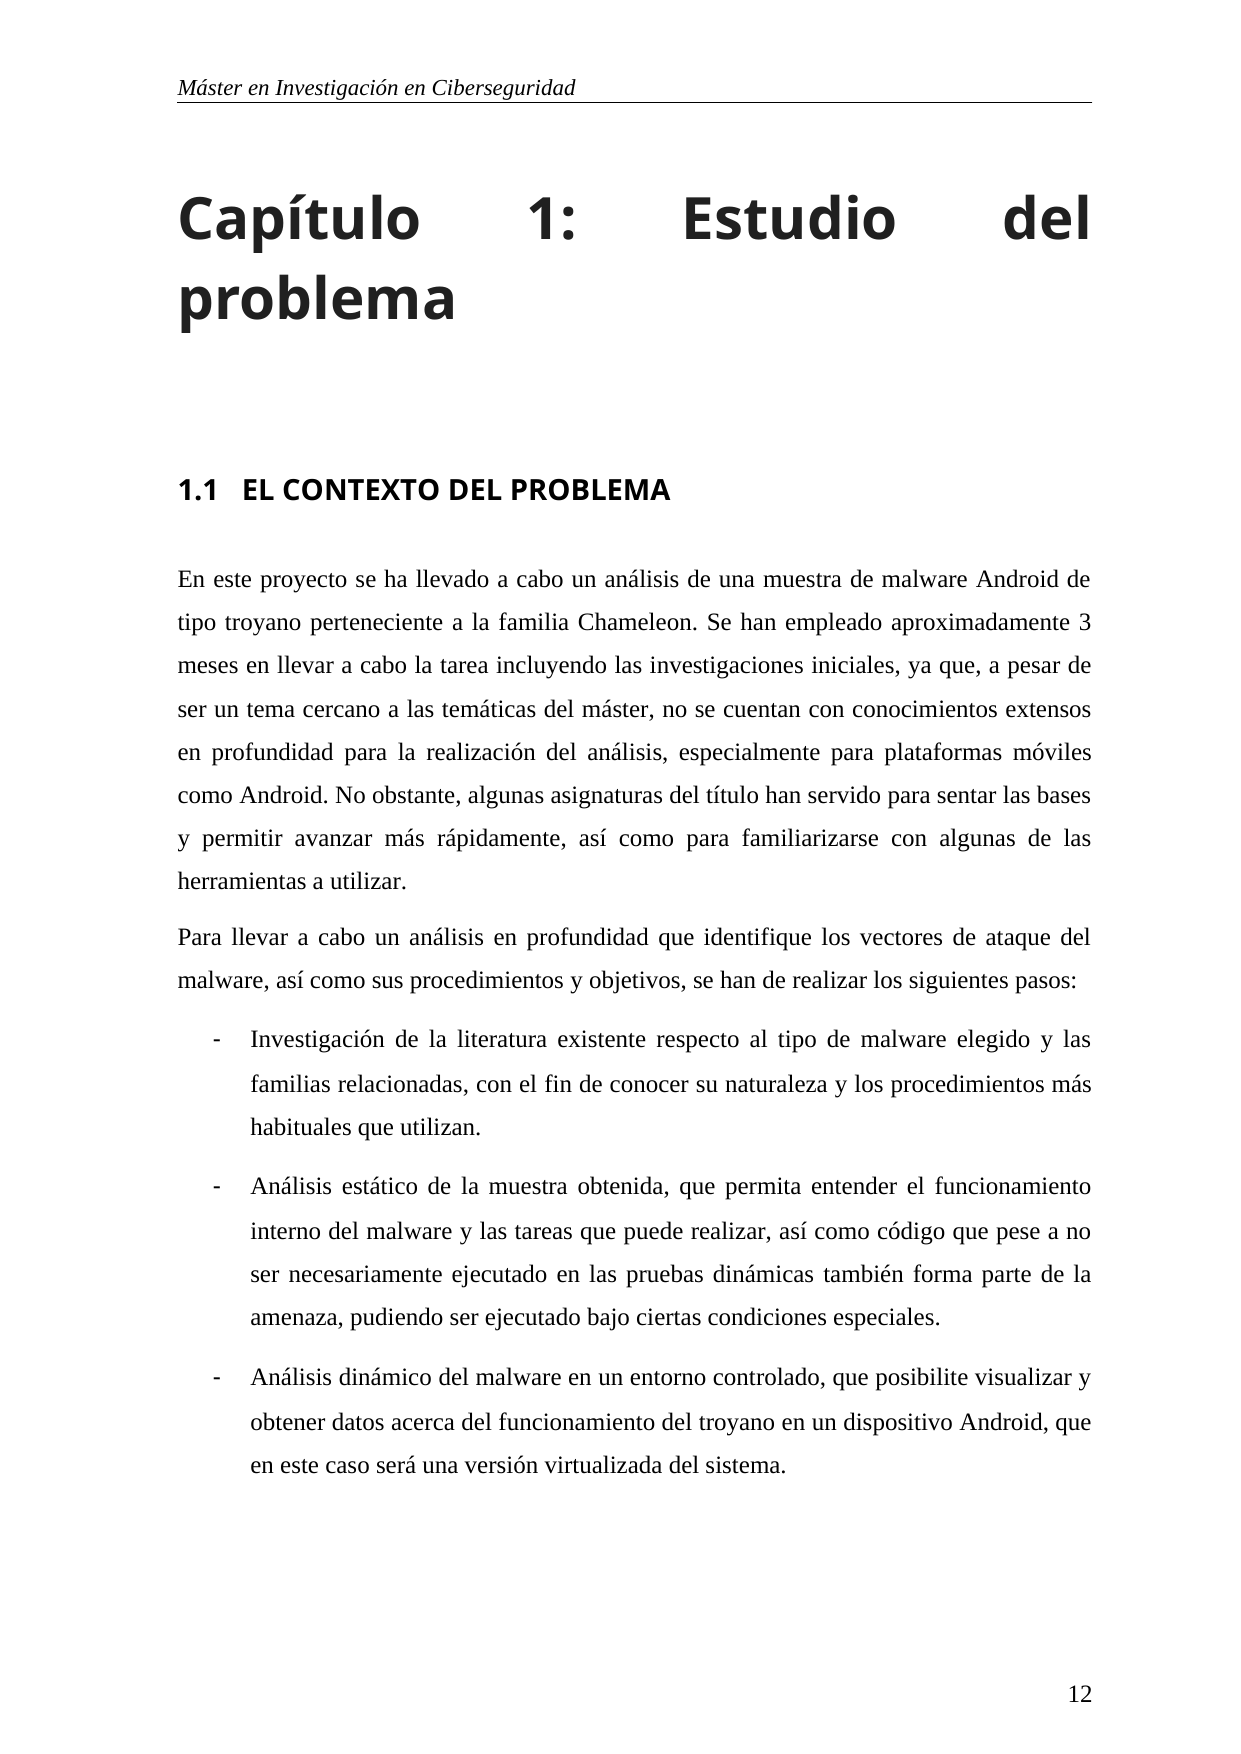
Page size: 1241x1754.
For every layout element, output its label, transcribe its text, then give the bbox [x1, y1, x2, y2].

text En este proyecto se ha llevado a cabo un análisis de una muestra de malware Android de tipo troyano perteneciente a la familia Chameleon. Se han empleado aproximadamente 3 meses en llevar a cabo la tarea incluyendo las investigaciones iniciales, ya que, a pesar de ser un tema cercano a las temáticas del máster, no se cuentan con conocimientos extensos en profundidad para la realización del análisis, especialmente para plataformas móviles como Android. No obstante, algunas asignaturas del título han servido para sentar las bases y permitir avanzar más rápidamente, así como para familiarizarse con algunas de las herramientas a utilizar. [177, 564, 1092, 895]
list Investigación de la literatura existente respecto al tipo de malware elegido y las familias relacionadas, con el fin de conocer su naturaleza y los procedimientos más habituales que utilizan. [213, 1021, 1092, 1141]
text Para llevar a cabo un análisis en profundidad que identifique los vectores de ataque del malware, así como sus procedimientos y objetivos, se han de realizar los siguientes pasos: [177, 922, 1092, 994]
subtitle 1.1 EL CONTEXTO DEL PROBLEMA [177, 469, 1092, 509]
text Capítulo 1: Estudio del problema [177, 177, 1092, 336]
list Análisis estático de la muestra obtenida, que permita entender el funcionamiento interno del malware y las tareas que puede realizar, así como código que pese a no ser necesariamente ejecutado en las pruebas dinámicas también forma parte de la amenaza, pudiendo ser ejecutado bajo ciertas condiciones especiales. [213, 1168, 1092, 1331]
list Análisis dinámico del malware en un entorno controlado, que posibilite visualizar y obtener datos acerca del funcionamiento del troyano en un dispositivo Android, que en este caso será una versión virtualizada del sistema. [213, 1358, 1092, 1478]
